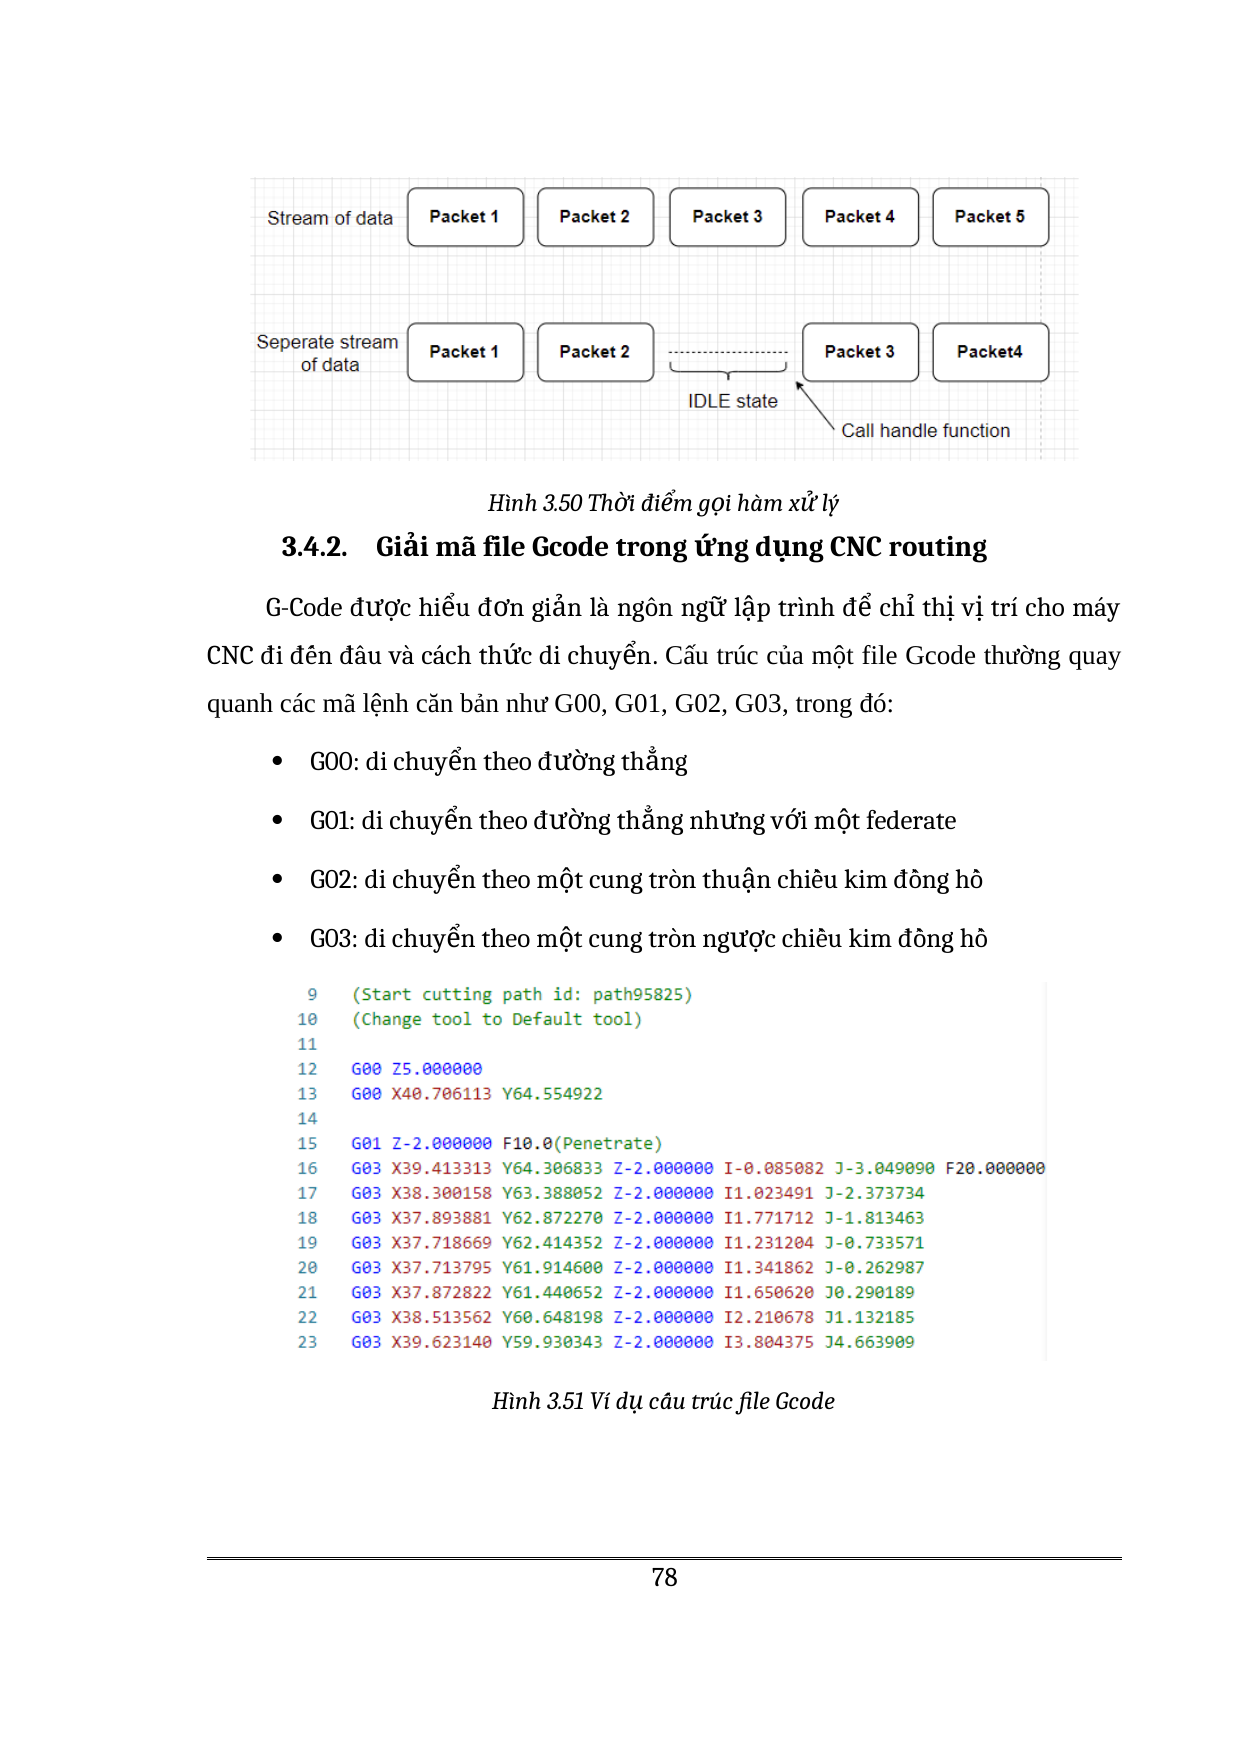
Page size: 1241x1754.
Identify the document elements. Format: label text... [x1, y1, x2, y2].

text Hình . Ví dụ cấu trúc file Gcode [207, 1387, 1122, 1415]
subtitle Giải mã file Gcode trong ứng dụng CNC routing [282, 530, 1122, 563]
list G01: di chuyển theo đường thẳng nhưng với một federate [273, 805, 1122, 836]
text G-Code được hiểu đơn giản là ngôn ngữ lập trình để chỉ thị vị trí cho máy CNC đi đến đâu và cách thức di chuyển. Cấu trúc của một file Gcode thường quay quanh các mã lệnh căn bản như G00, G01, G02, G03, trong đó: [207, 592, 1122, 718]
list G03: di chuyển theo một cung tròn ngược chiều kim đồng hồ [273, 923, 1122, 954]
picture [281, 982, 1048, 1361]
text Hình . Thời điểm gọi hàm xử lý [207, 488, 1122, 517]
list G02: di chuyển theo một cung tròn thuận chiều kim đồng hồ [273, 864, 1122, 895]
picture [250, 177, 1079, 461]
list G00: di chuyển theo đường thẳng [273, 746, 1122, 777]
